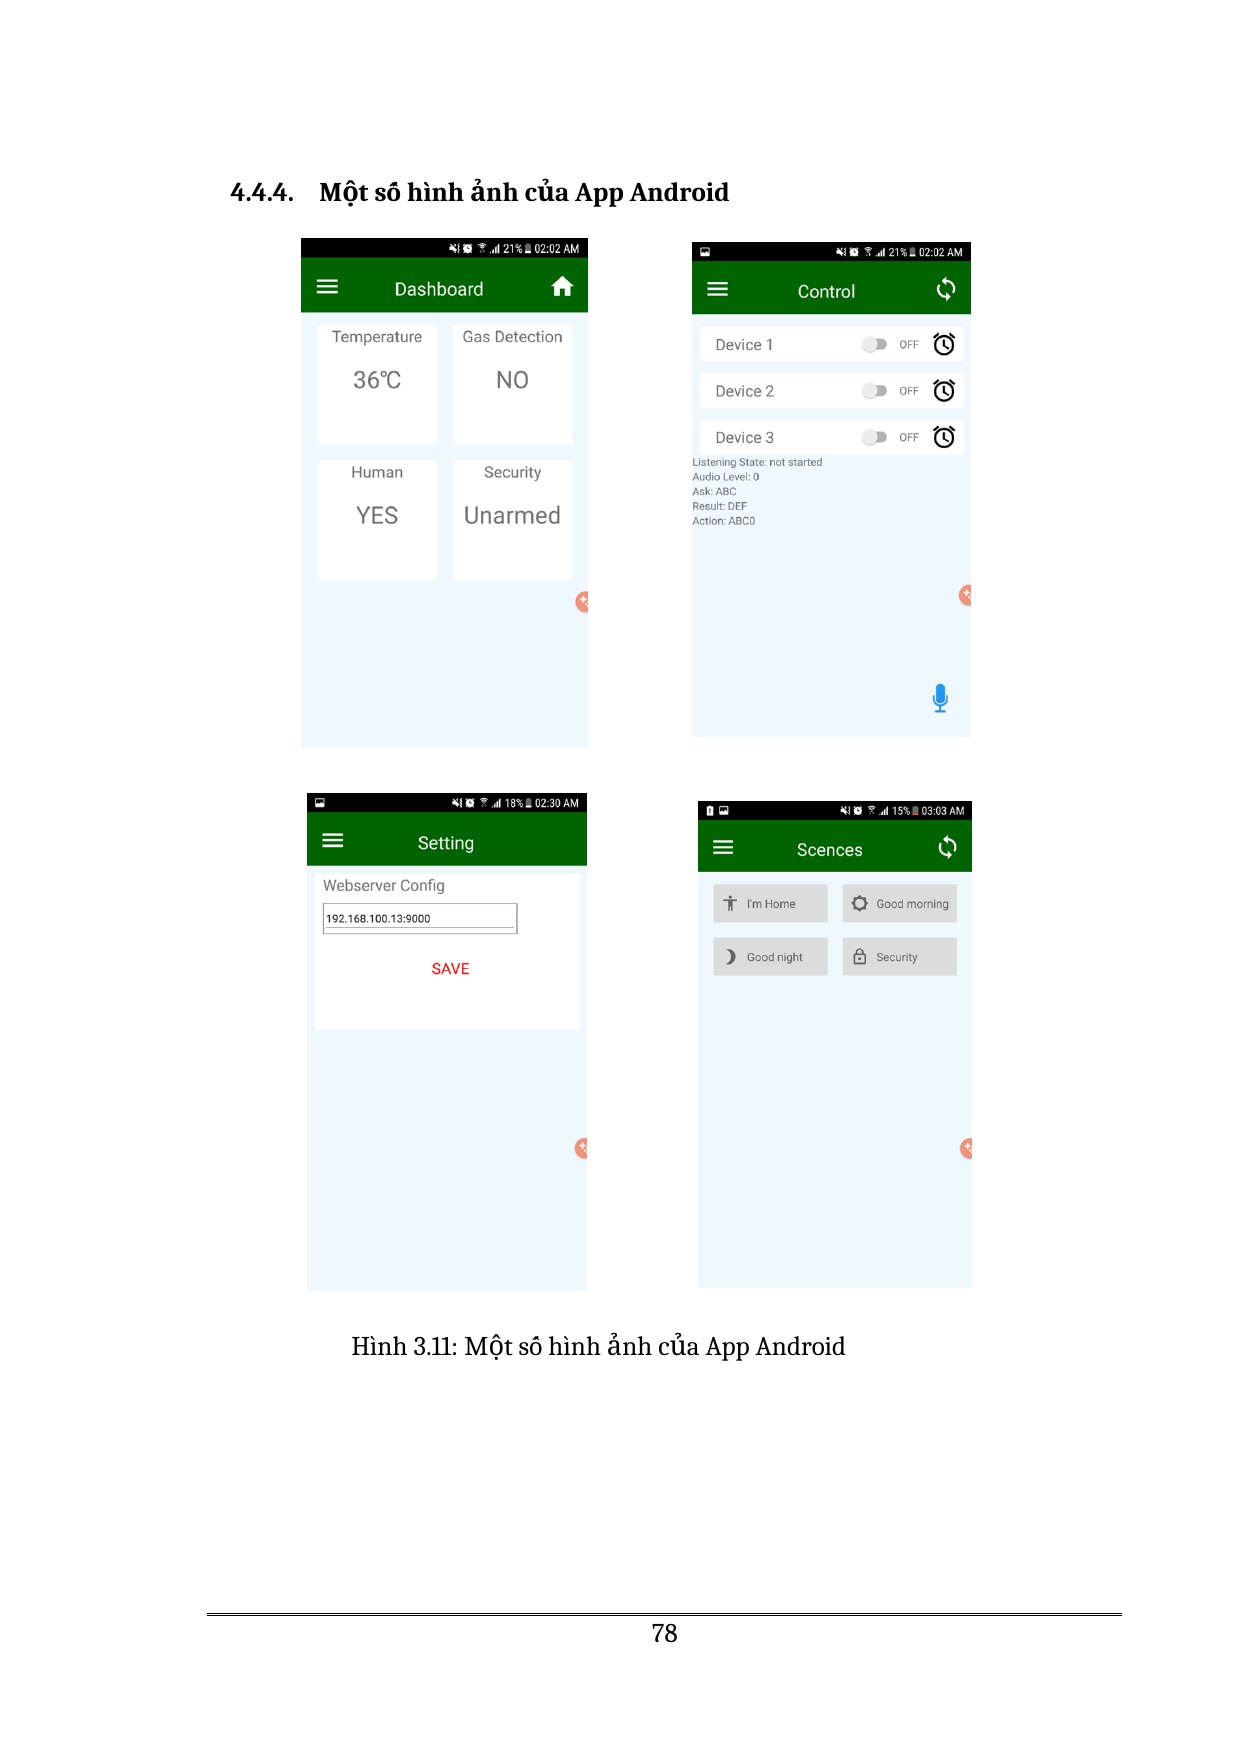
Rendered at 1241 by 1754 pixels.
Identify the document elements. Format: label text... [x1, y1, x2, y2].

picture [301, 238, 588, 748]
picture [698, 801, 972, 1288]
picture [307, 793, 587, 1291]
picture [692, 242, 971, 737]
subtitle Một số hình ảnh của App Android [230, 177, 1122, 208]
